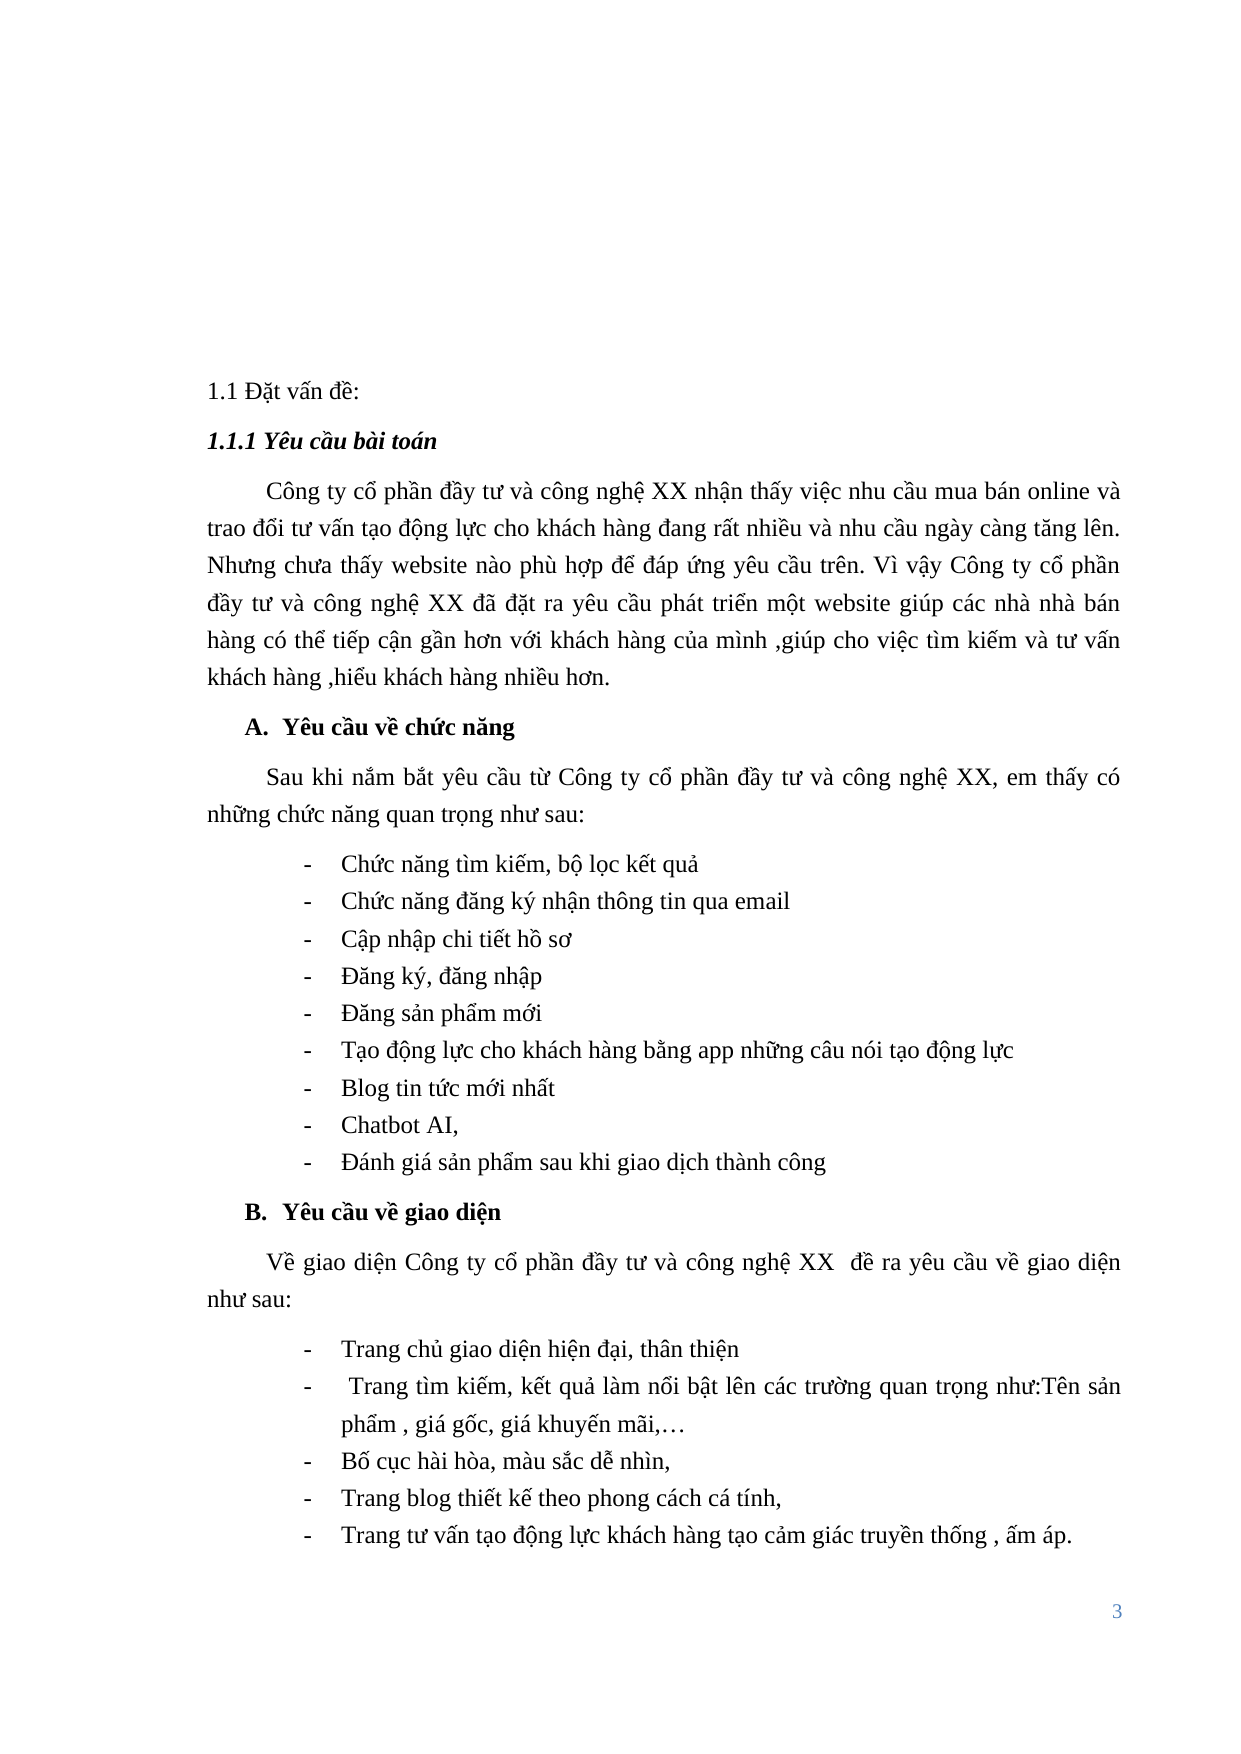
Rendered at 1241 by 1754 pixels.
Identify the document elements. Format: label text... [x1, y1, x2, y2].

list Đánh giá sản phẩm sau khi giao dịch thành công [303, 1147, 1122, 1176]
list Trang chủ giao diện hiện đại, thân thiện [303, 1334, 1122, 1363]
list Trang tư vấn tạo động lực khách hàng tạo cảm giác truyền thống , ấm áp. [303, 1521, 1122, 1549]
text Về giao diện Công ty cổ phần đầy tư và công nghệ XX đề ra yêu cầu về giao diện như sau: [207, 1247, 1122, 1313]
subtitle Yêu cầu về giao diện [244, 1197, 1122, 1226]
list Đăng ký, đăng nhập [303, 961, 1122, 990]
list Đăng sản phẩm mới [303, 998, 1122, 1027]
list Tạo động lực cho khách hàng bằng app những câu nói tạo động lực [303, 1036, 1122, 1064]
subtitle Yêu cầu bài toán [207, 426, 1122, 455]
list Trang blog thiết kế theo phong cách cá tính, [303, 1483, 1122, 1512]
subtitle Yêu cầu về chức năng [244, 712, 1122, 741]
text Sau khi nắm bắt yêu cầu từ Công ty cổ phần đầy tư và công nghệ XX, em thấy có những chức năng quan trọng như sau: [207, 762, 1122, 828]
list Trang tìm kiếm, kết quả làm nổi bật lên các trường quan trọng như:Tên sản phẩm , giá gốc, giá khuyến mãi,… [303, 1371, 1122, 1437]
list Blog tin tức mới nhất [303, 1073, 1122, 1102]
list Chức năng đăng ký nhận thông tin qua email [303, 886, 1122, 915]
text Công ty cổ phần đầy tư và công nghệ XX nhận thấy việc nhu cầu mua bán online và trao đổi tư vấn tạo động lực cho khách hàng đang rất nhiều và nhu cầu ngày càng tăng lên. Nhưng chưa thấy website nào phù hợp để đáp ứng yêu cầu trên. Vì vậy Công ty cổ phần đầy tư và công nghệ XX đã đặt ra yêu cầu phát triển một website giúp các nhà nhà bán hàng có thể tiếp cận gần hơn với khách hàng của mình ,giúp cho việc tìm kiếm và tư vấn khách hàng ,hiểu khách hàng nhiều hơn. [207, 476, 1122, 691]
list Đặt vấn đề: [207, 376, 1122, 405]
list Chatbot AI, [303, 1110, 1122, 1139]
list Cập nhập chi tiết hồ sơ [303, 924, 1122, 952]
list Bố cục hài hòa, màu sắc dễ nhìn, [303, 1446, 1122, 1475]
list Chức năng tìm kiếm, bộ lọc kết quả [303, 849, 1122, 878]
